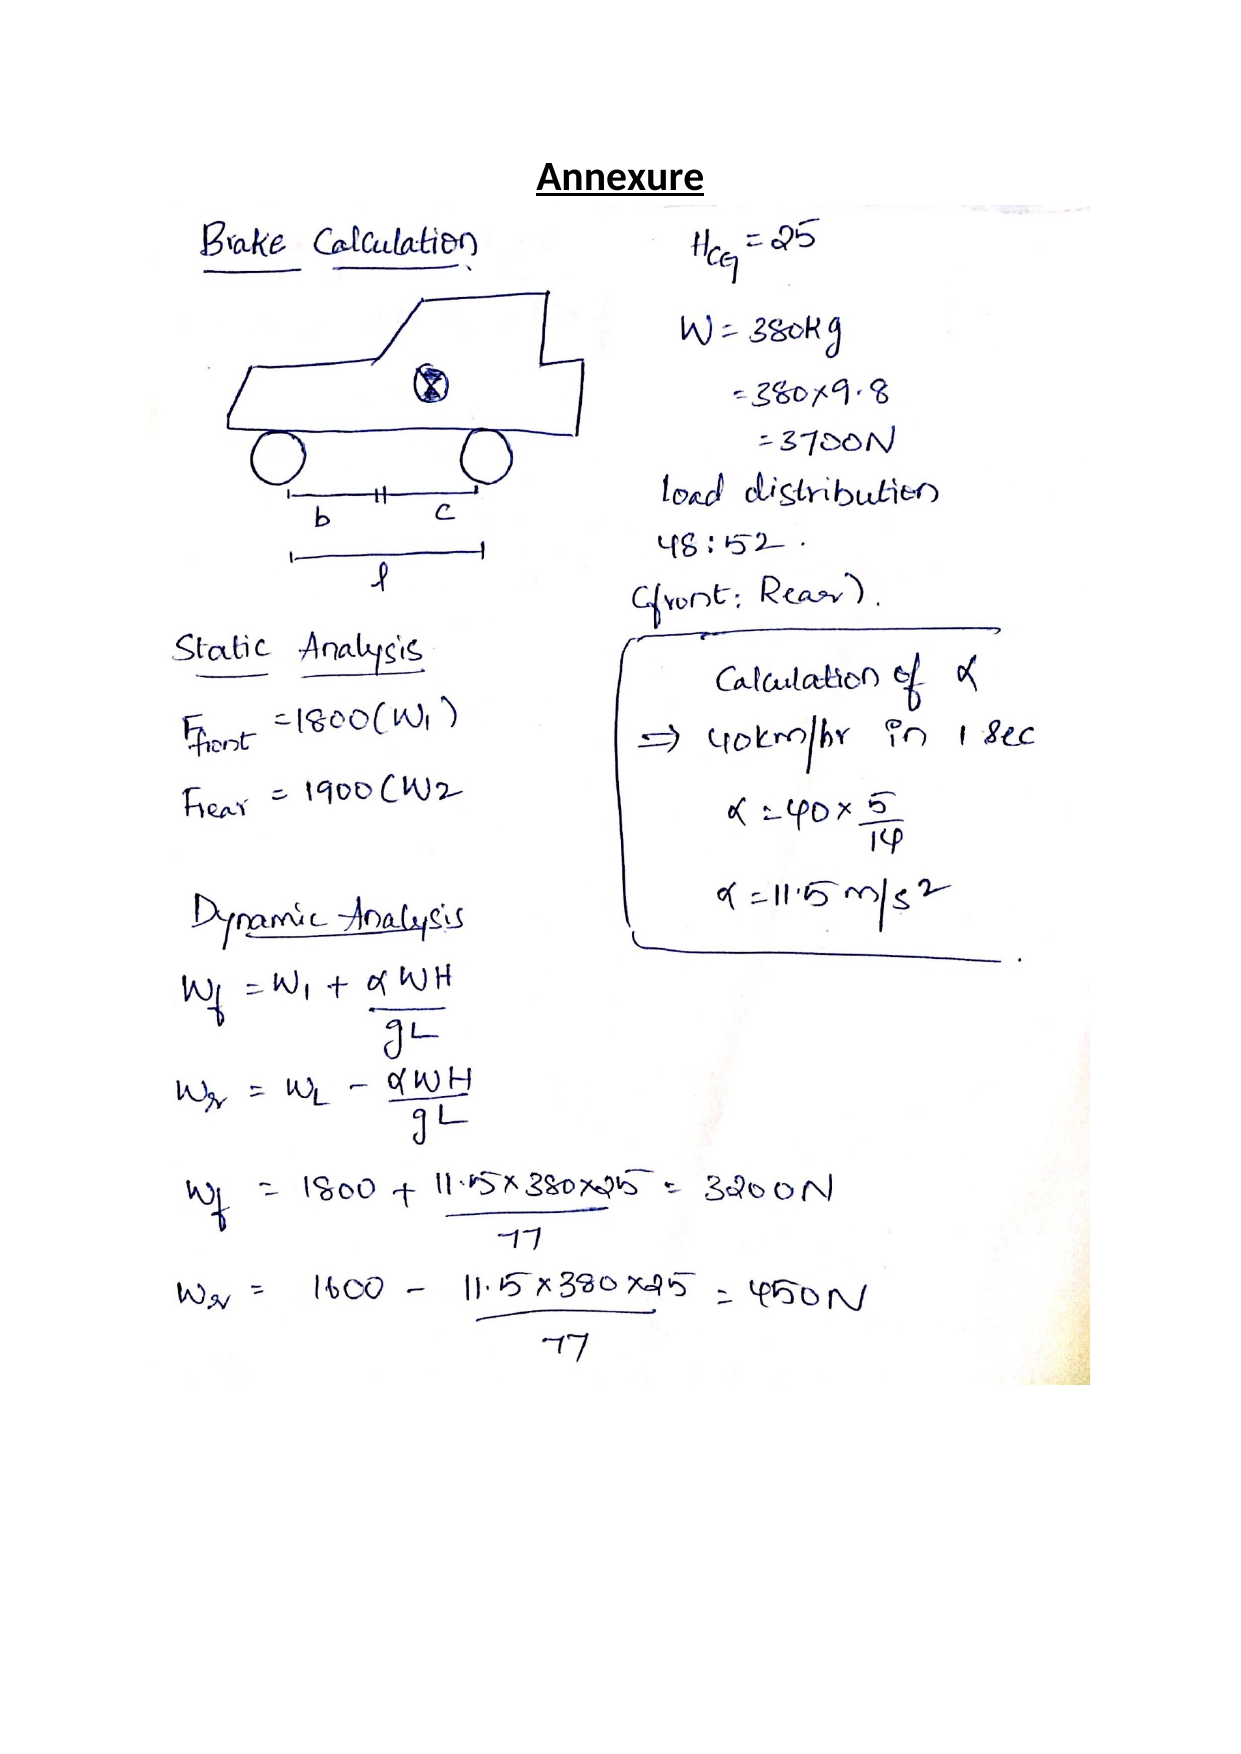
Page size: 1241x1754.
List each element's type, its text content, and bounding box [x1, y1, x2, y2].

text Annexure [150, 150, 1090, 205]
picture [150, 205, 1091, 1385]
